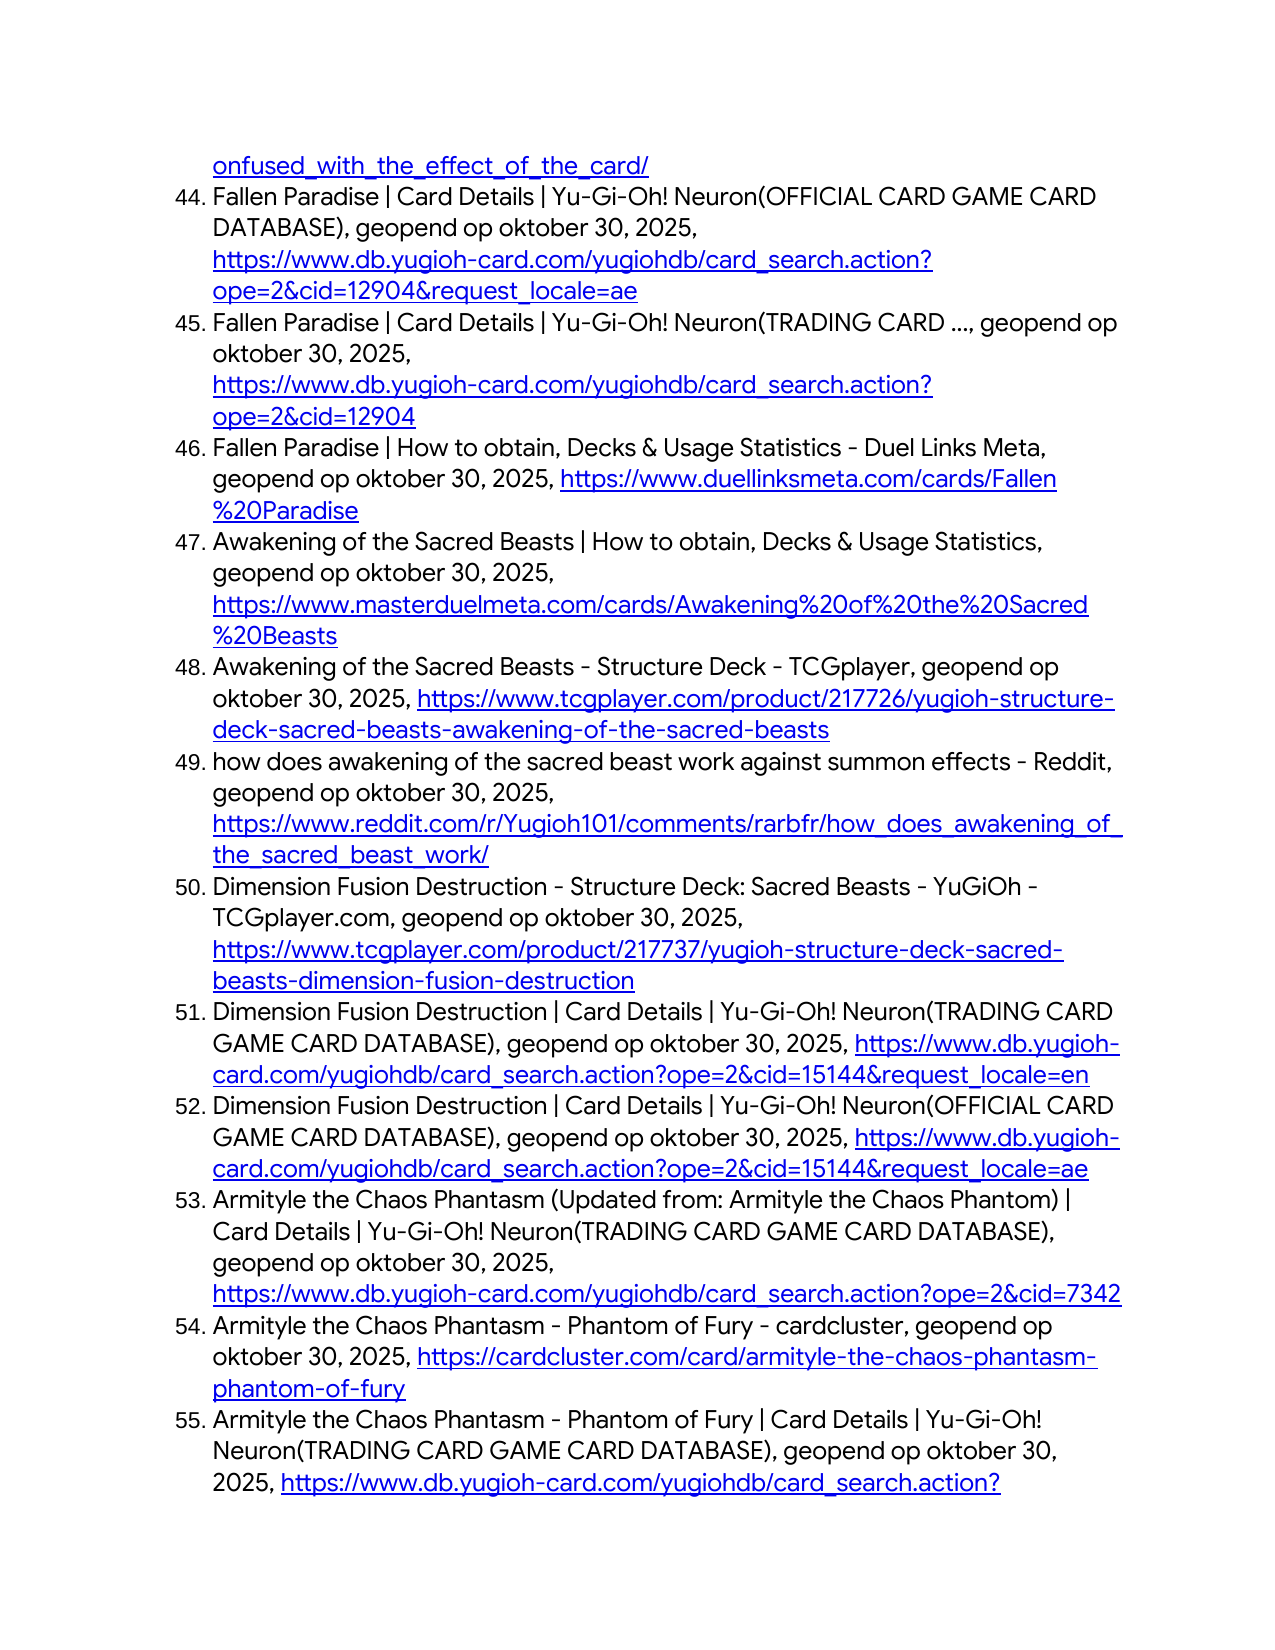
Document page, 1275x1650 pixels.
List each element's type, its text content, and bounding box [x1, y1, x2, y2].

list Armityle the Chaos Phantasm - Phantom of Fury - cardcluster, geopend op oktober 30, 2025, https://cardcluster.com/card/armityle-the-chaos-phantasm-phantom-of-fury [175, 1310, 1125, 1404]
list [175, 150, 1125, 181]
list Fallen Paradise | Card Details | Yu-Gi-Oh! Neuron(OFFICIAL CARD GAME CARD DATABASE), geopend op oktober 30, 2025, https://www.db.yugioh-card.com/yugiohdb/card_search.action?ope=2&cid=12904&request_locale=ae [175, 181, 1125, 307]
list Awakening of the Sacred Beasts - Structure Deck - TCGplayer, geopend op oktober 30, 2025, https://www.tcgplayer.com/product/217726/yugioh-structure-deck-sacred-beasts-awakening-of-the-sacred-beasts [175, 652, 1125, 746]
list Dimension Fusion Destruction | Card Details | Yu-Gi-Oh! Neuron(TRADING CARD GAME CARD DATABASE), geopend op oktober 30, 2025, https://www.db.yugioh-card.com/yugiohdb/card_search.action?ope=2&cid=15144&request_locale=en [175, 997, 1125, 1091]
list Fallen Paradise | Card Details | Yu-Gi-Oh! Neuron(TRADING CARD ..., geopend op oktober 30, 2025, https://www.db.yugioh-card.com/yugiohdb/card_search.action?ope=2&cid=12904 [175, 307, 1125, 432]
list Armityle the Chaos Phantasm (Updated from: Armityle the Chaos Phantom) | Card Details | Yu-Gi-Oh! Neuron(TRADING CARD GAME CARD DATABASE), geopend op oktober 30, 2025, https://www.db.yugioh-card.com/yugiohdb/card_search.action?ope=2&cid=7342 [175, 1185, 1125, 1310]
list how does awakening of the sacred beast work against summon effects - Reddit, geopend op oktober 30, 2025, https://www.reddit.com/r/Yugioh101/comments/rarbfr/how_does_awakening_of_the_sacred_beast_work/ [175, 746, 1125, 871]
list Fallen Paradise | How to obtain, Decks & Usage Statistics - Duel Links Meta, geopend op oktober 30, 2025, https://www.duellinksmeta.com/cards/Fallen%20Paradise [175, 432, 1125, 526]
list Dimension Fusion Destruction - Structure Deck: Sacred Beasts - YuGiOh - TCGplayer.com, geopend op oktober 30, 2025, https://www.tcgplayer.com/product/217737/yugioh-structure-deck-sacred-beasts-dimension-fusion-destruction [175, 871, 1125, 997]
list Awakening of the Sacred Beasts | How to obtain, Decks & Usage Statistics, geopend op oktober 30, 2025, https://www.masterduelmeta.com/cards/Awakening%20of%20the%20Sacred%20Beasts [175, 526, 1125, 652]
list Dimension Fusion Destruction | Card Details | Yu-Gi-Oh! Neuron(OFFICIAL CARD GAME CARD DATABASE), geopend op oktober 30, 2025, https://www.db.yugioh-card.com/yugiohdb/card_search.action?ope=2&cid=15144&request_locale=ae [175, 1091, 1125, 1185]
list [175, 1404, 1125, 1498]
